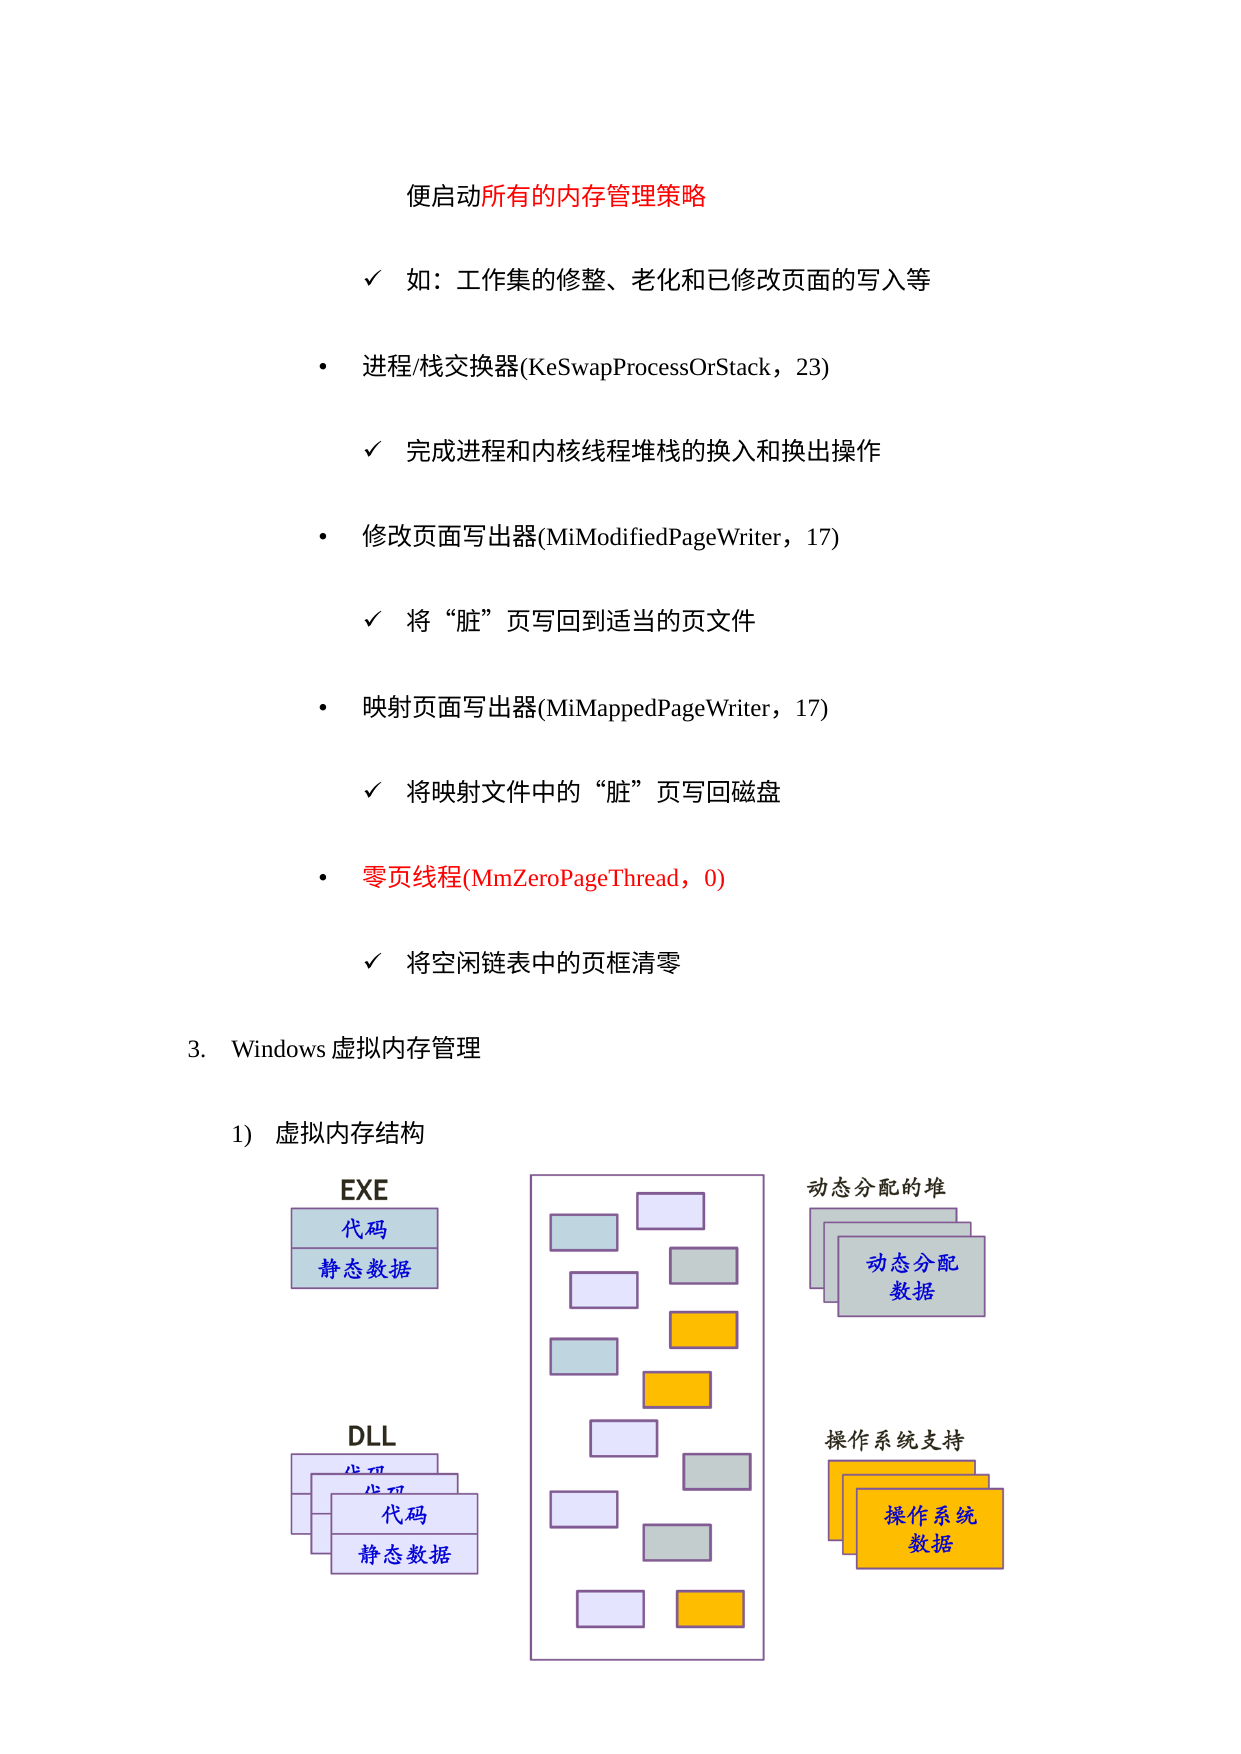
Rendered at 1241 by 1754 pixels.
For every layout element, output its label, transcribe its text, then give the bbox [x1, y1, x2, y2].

list ﻿映射页面写出器(MiMappedPageWriter，17) [319, 672, 1053, 737]
list ﻿将“脏”页写回到适当的页文件 [362, 586, 1053, 651]
list ﻿Windows虚拟内存管理 [187, 1013, 1053, 1078]
list ﻿零页线程(MmZeroPageThread，0) [319, 842, 1053, 907]
list ﻿当空闲内存低于某一界限时，便启动所有的内存管理策略 [362, 162, 1053, 227]
list ﻿将空闲链表中的页框清零 [362, 928, 1053, 993]
list ﻿将映射文件中的“脏”页写回磁盘 [362, 757, 1053, 822]
list ﻿修改页面写出器(MiModifiedPageWriter，17) [319, 501, 1053, 566]
list ﻿进程/栈交换器(KeSwapProcessOrStack，23) [319, 330, 1053, 395]
list ﻿虚拟内存结构 [231, 1098, 1053, 1163]
list ﻿完成进程和内核线程堆栈的换入和换出操作 [362, 416, 1053, 481]
list ﻿如：工作集的修整、老化和已修改页面的写入等 [362, 245, 1053, 310]
picture [274, 1166, 1007, 1663]
